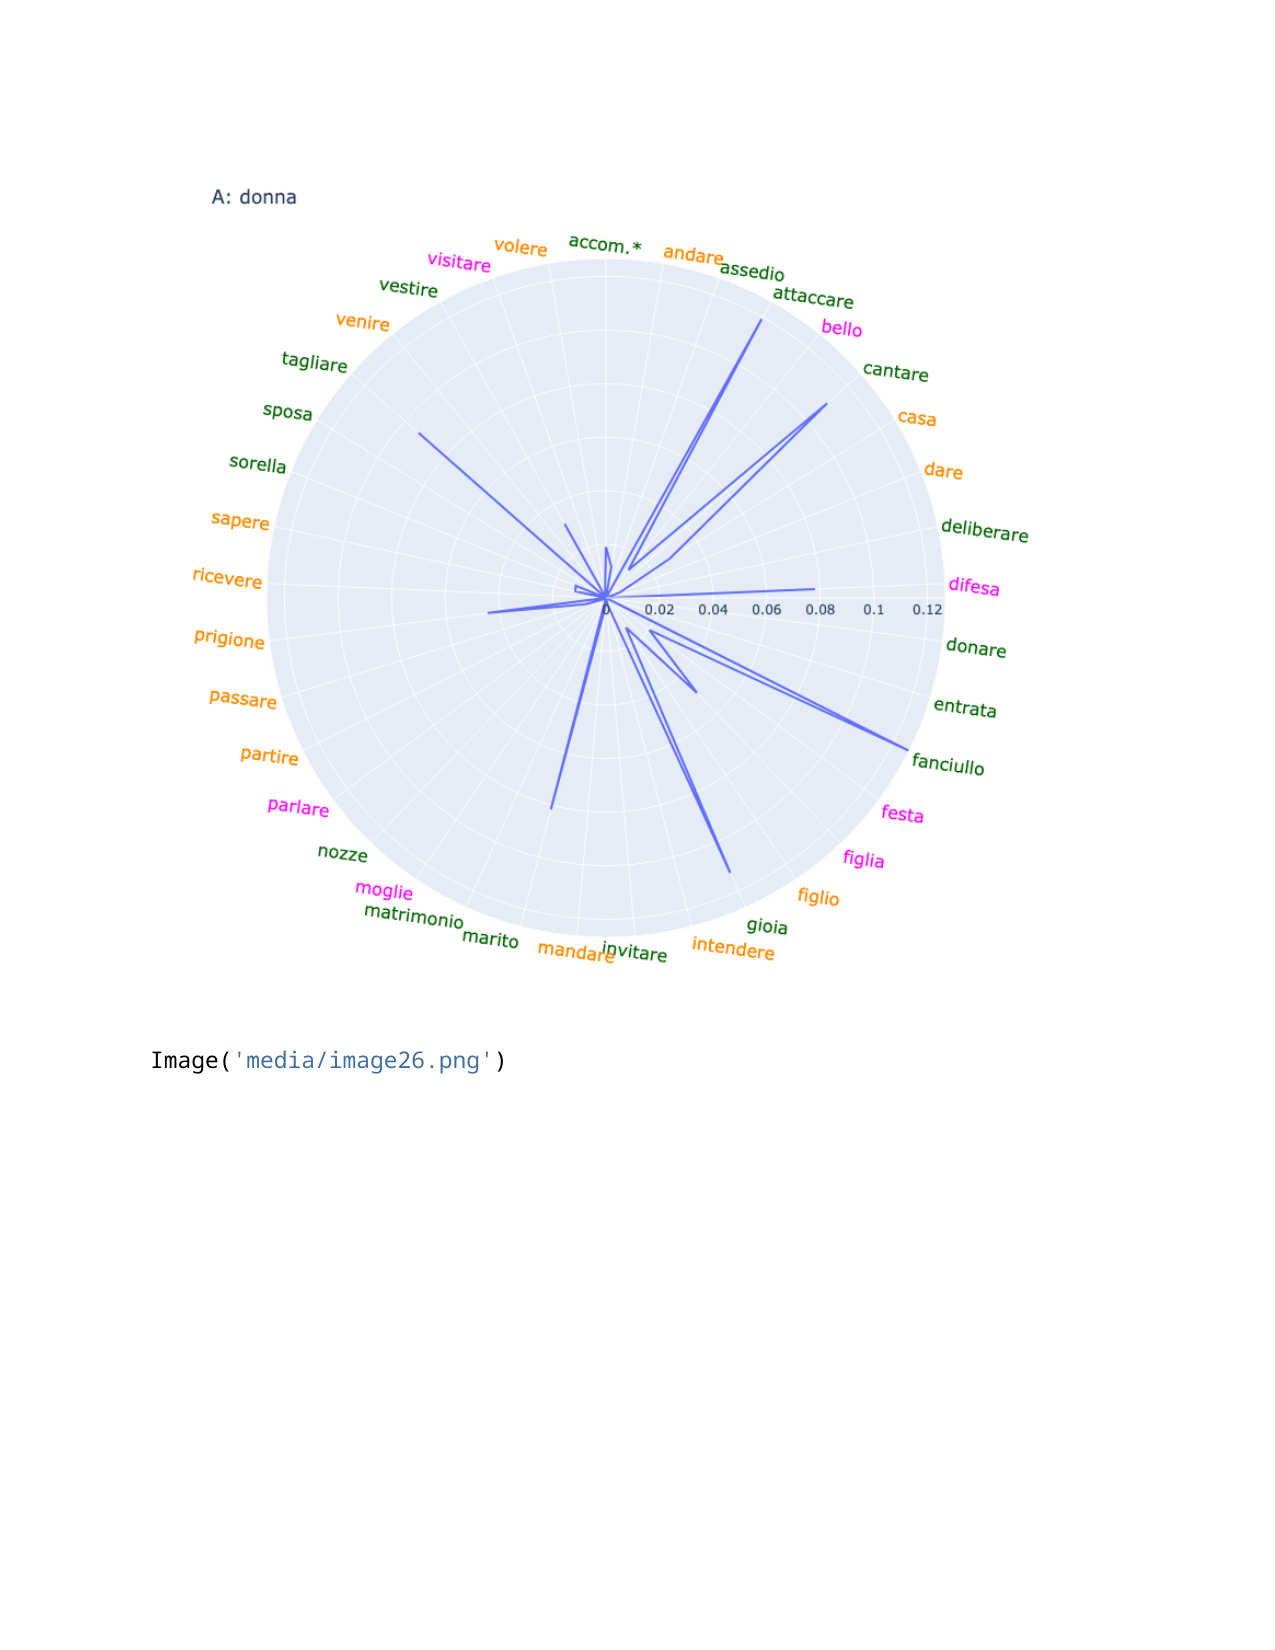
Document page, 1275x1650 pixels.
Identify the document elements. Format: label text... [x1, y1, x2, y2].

text Image('media/image26.png') [150, 1044, 1125, 1075]
picture [168, 150, 1044, 1025]
